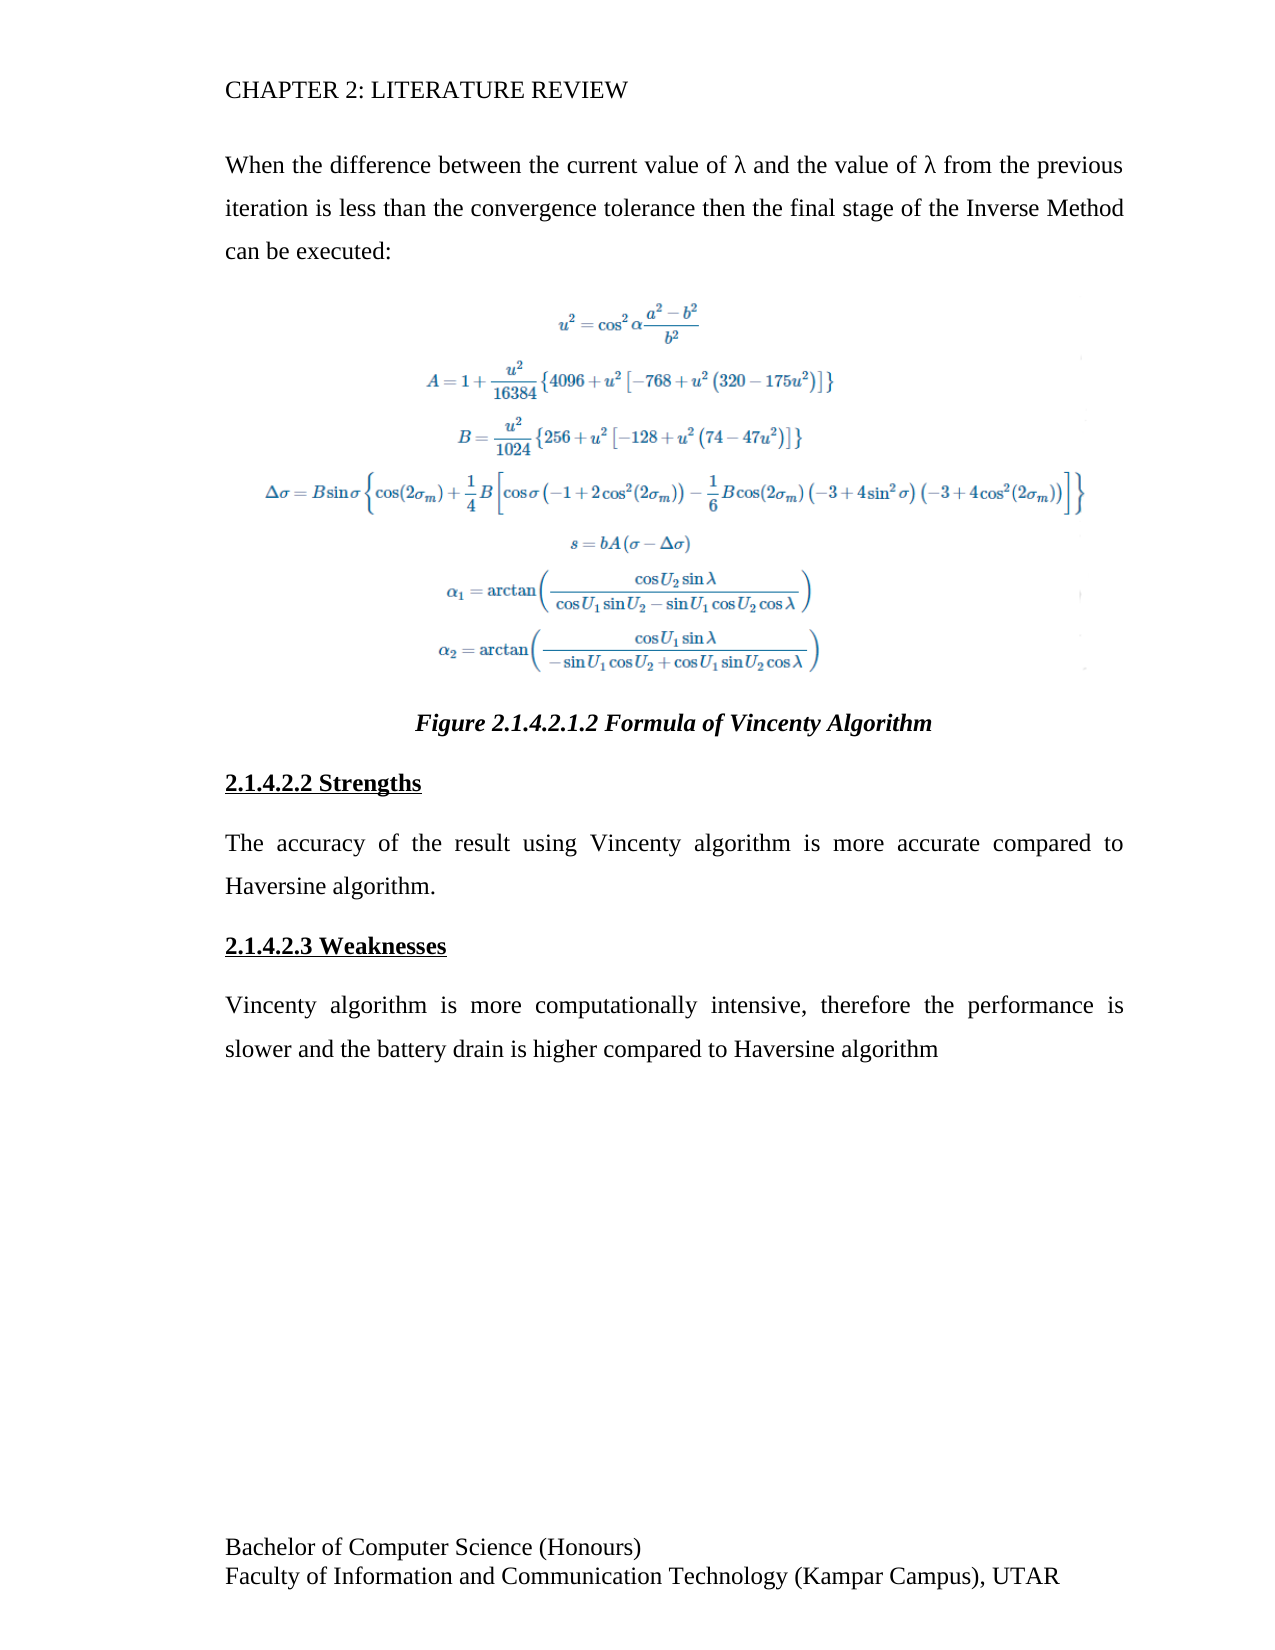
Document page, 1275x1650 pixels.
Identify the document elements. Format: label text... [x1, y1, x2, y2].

text Vincenty algorithm is more computationally intensive, therefore the performance is slower and the battery drain is higher compared to Haversine algorithm [225, 991, 1125, 1062]
text 2.1.4.2.2 Strengths [225, 768, 1125, 797]
text The accuracy of the result using Vincenty algorithm is more accurate compared to Haversine algorithm. [225, 828, 1125, 900]
text 2.1.4.2.3 Weaknesses [225, 931, 1125, 959]
picture [261, 296, 1089, 678]
text Figure 2.1.4.2.1.2 Formula of Vincenty Algorithm [225, 708, 1125, 737]
text When the difference between the current value of λ and the value of λ from the previous iteration is less than the convergence tolerance then the final stage of the Inverse Method can be executed: [225, 150, 1125, 265]
